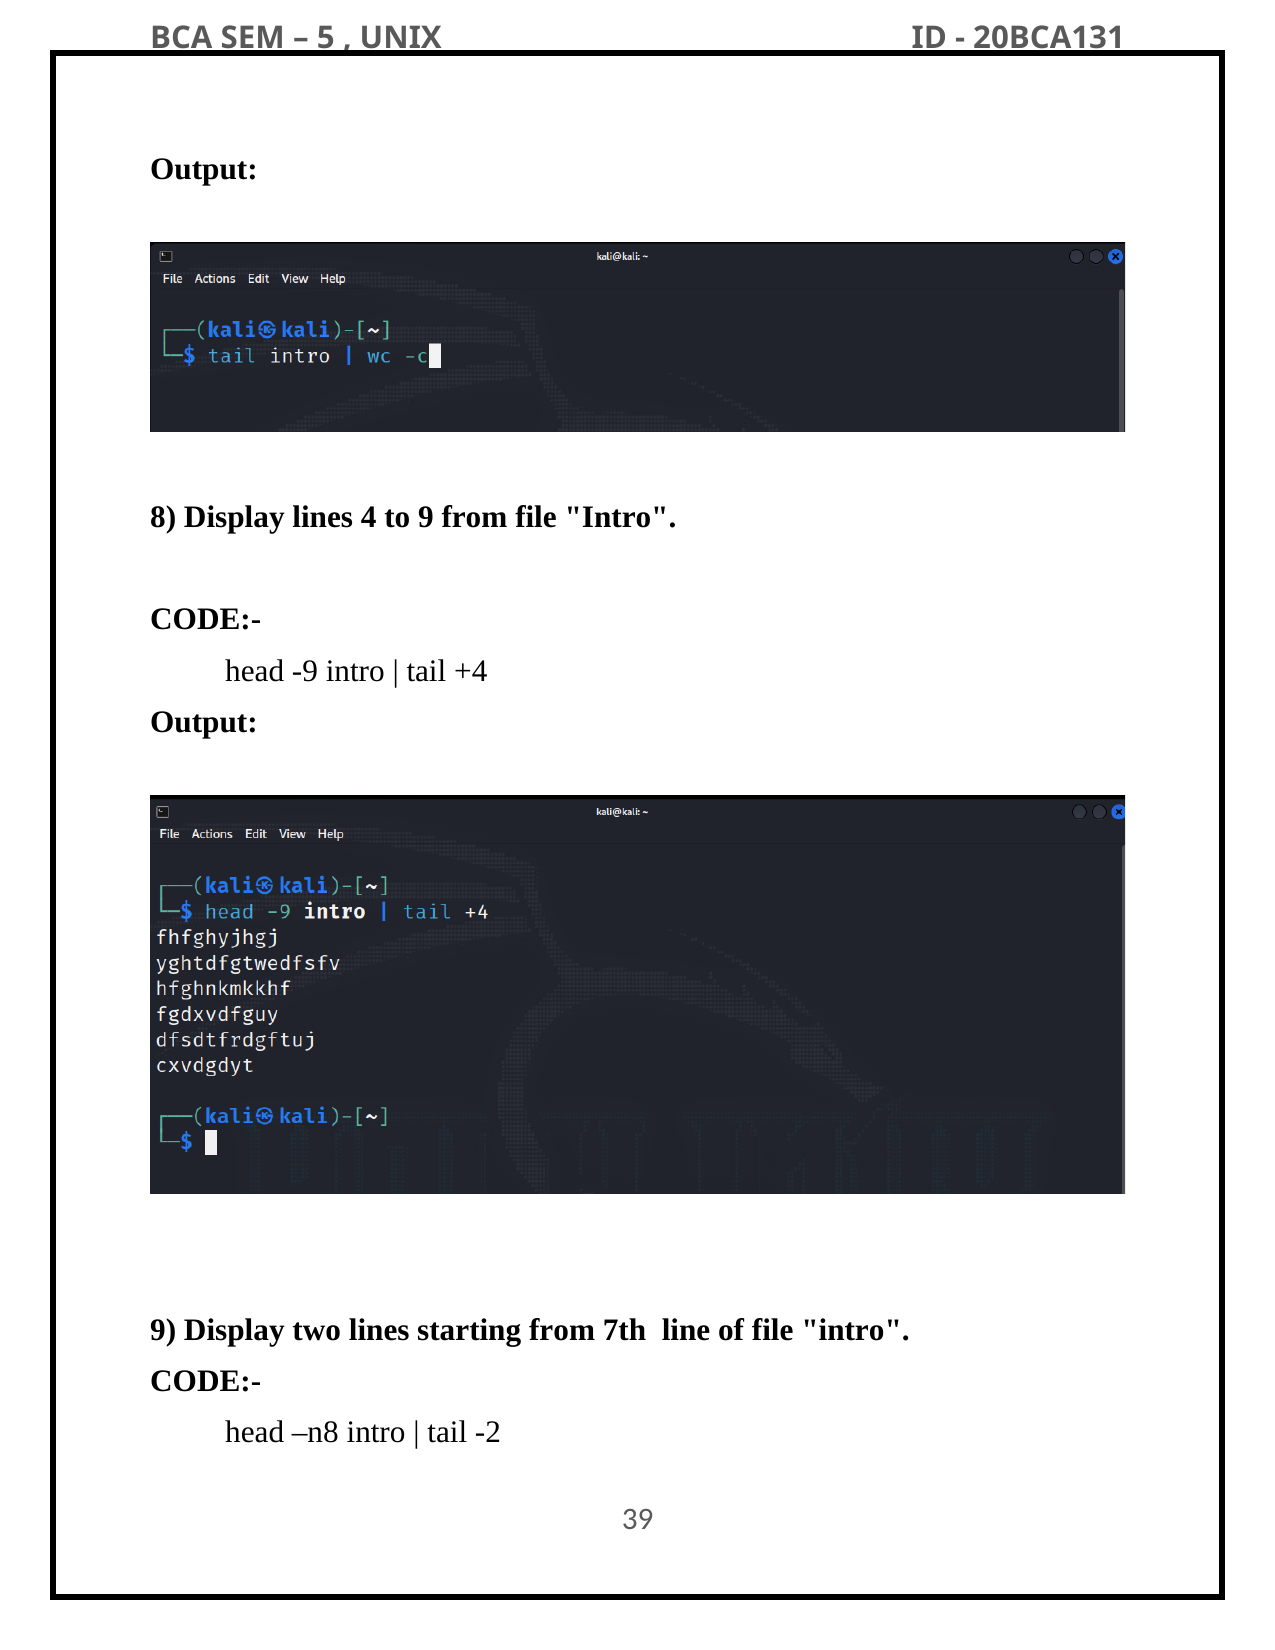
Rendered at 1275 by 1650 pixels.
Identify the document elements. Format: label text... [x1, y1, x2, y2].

text CODE:- [150, 1362, 1125, 1398]
text head –n8 intro | tail -2 [150, 1414, 1125, 1450]
text 8) Display lines 4 to 9 from file "Intro". [150, 498, 1125, 534]
picture [150, 242, 1125, 432]
picture [150, 795, 1125, 1194]
text Output: [150, 150, 1125, 186]
text Output: [150, 703, 1125, 739]
text head -9 intro | tail +4 [150, 652, 1125, 688]
text CODE:- [150, 601, 1125, 637]
text 9) Display two lines starting from 7th line of file "intro". [150, 1311, 1125, 1347]
